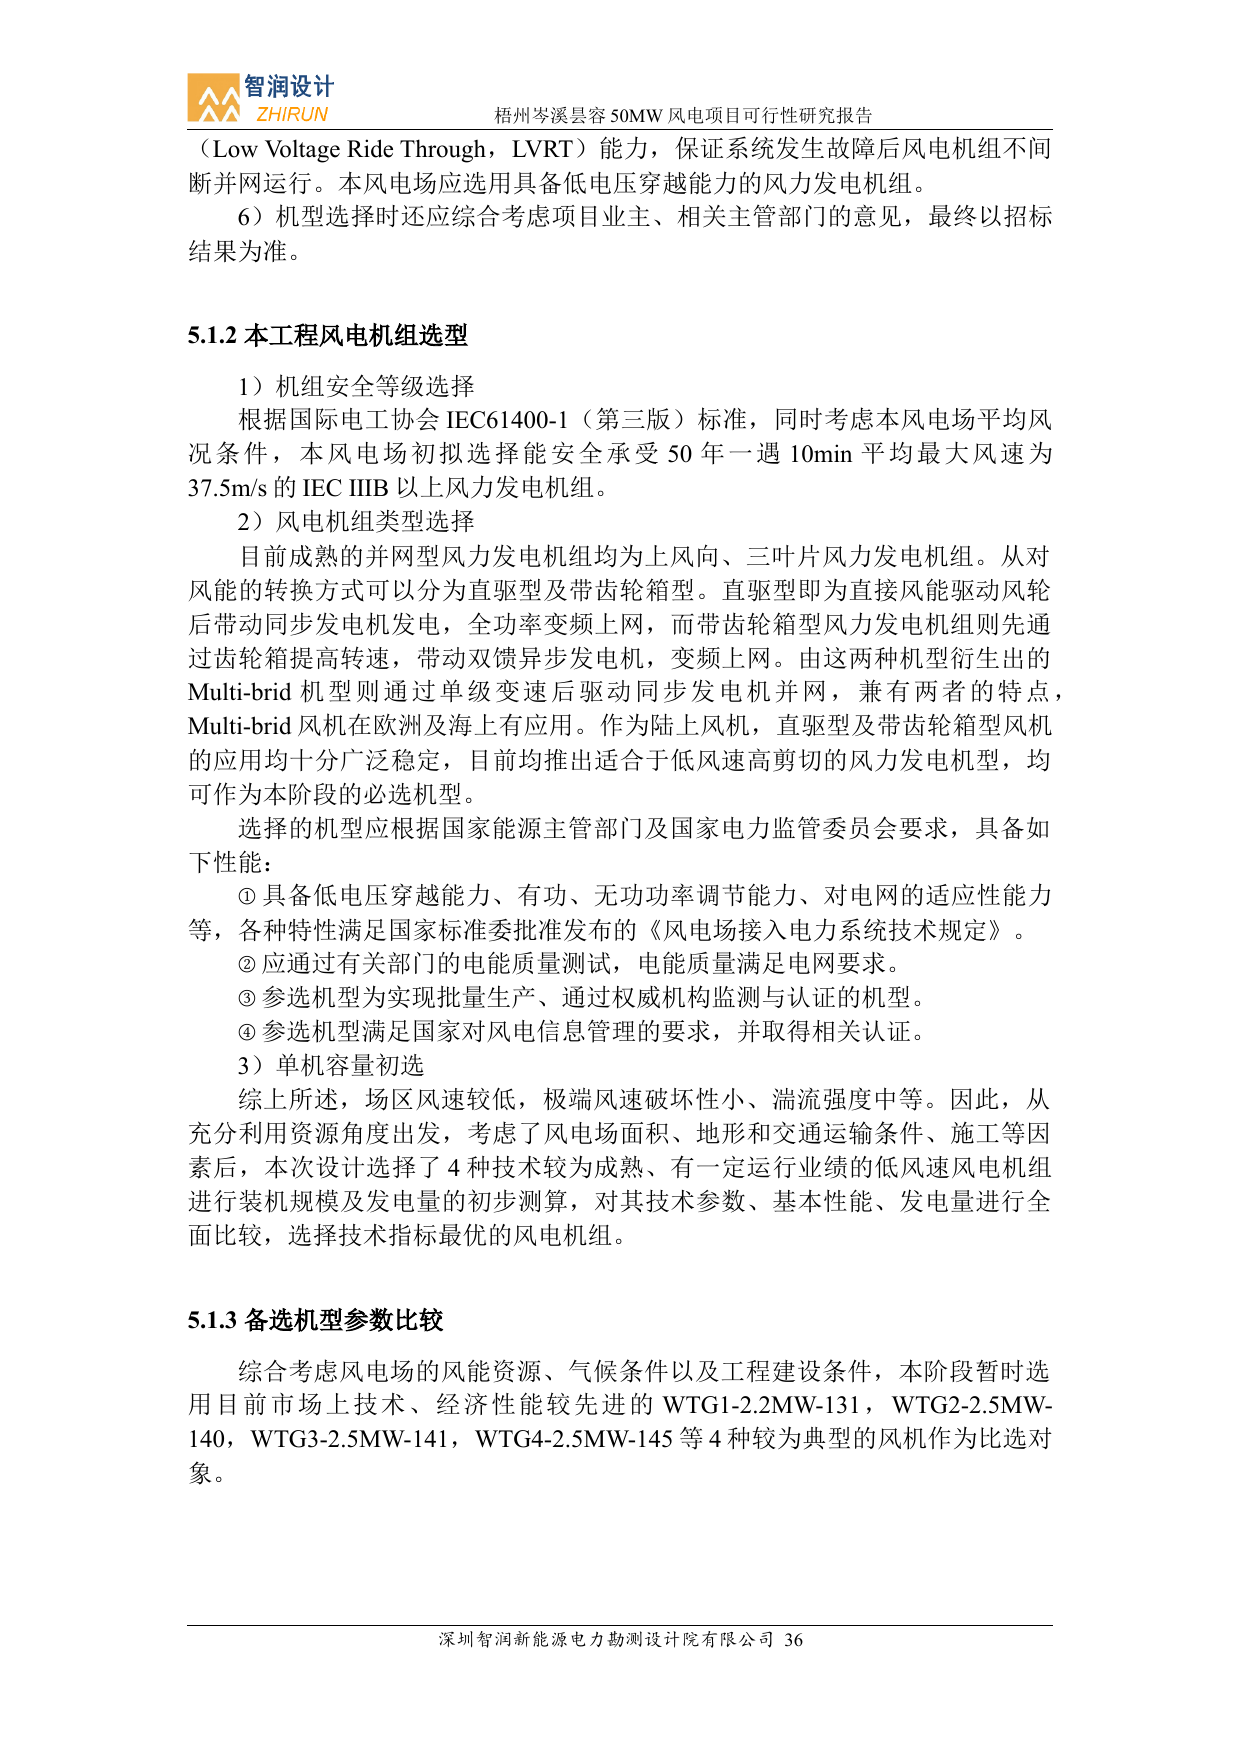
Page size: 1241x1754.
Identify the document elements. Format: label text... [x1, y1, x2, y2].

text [187, 130, 1053, 198]
text 根据国际电工协会IEC61400-1（第三版）标准，同时考虑本风电场平均风况条件，本风电场初拟选择能安全承受50年一遇10min平均最大风速为37.5m/s的IEC ⅢB以上风力发电机组。 [187, 402, 1053, 504]
picture [187, 70, 335, 123]
text ②应通过有关部门的电能质量测试，电能质量满足电网要求。 [187, 945, 1053, 979]
text ④参选机型满足国家对风电信息管理的要求，并取得相关认证。 [187, 1013, 1053, 1047]
text 选择的机型应根据国家能源主管部门及国家电力监管委员会要求，具备如下性能： [187, 809, 1053, 877]
text 综合考虑风电场的风能资源、气候条件以及工程建设条件，本阶段暂时选用目前市场上技术、经济性能较先进的WTG1-2.2MW-131，WTG2-2.5MW-140，WTG3-2.5MW-141，WTG4-2.5MW-145等4种较为典型的风机作为比选对象。 [187, 1353, 1053, 1489]
title 5.1.2 本工程风电机组选型 [187, 317, 1053, 351]
title 备选机型参数比较 [187, 1302, 1053, 1336]
text 3）单机容量初选 [187, 1047, 1053, 1081]
text 目前成熟的并网型风力发电机组均为上风向、三叶片风力发电机组。从对风能的转换方式可以分为直驱型及带齿轮箱型。直驱型即为直接风能驱动风轮后带动同步发电机发电，全功率变频上网，而带齿轮箱型风力发电机组则先通过齿轮箱提高转速，带动双馈异步发电机，变频上网。由这两种机型衍生出的Multi-brid机型则通过单级变速后驱动同步发电机并网，兼有两者的特点，Multi-brid风机在欧洲及海上有应用。作为陆上风机，直驱型及带齿轮箱型风机的应用均十分广泛稳定，目前均推出适合于低风速高剪切的风力发电机型，均可作为本阶段的必选机型。 [187, 538, 1053, 809]
text 2）风电机组类型选择 [187, 504, 1053, 538]
text ③参选机型为实现批量生产、通过权威机构监测与认证的机型。 [187, 979, 1053, 1013]
text 综上所述，场区风速较低，极端风速破坏性小、湍流强度中等。因此，从充分利用资源角度出发，考虑了风电场面积、地形和交通运输条件、施工等因素后，本次设计选择了4种技术较为成熟、有一定运行业绩的低风速风电机组进行装机规模及发电量的初步测算，对其技术参数、基本性能、发电量进行全面比较，选择技术指标最优的风电机组。 [187, 1081, 1053, 1251]
text ①具备低电压穿越能力、有功、无功功率调节能力、对电网的适应性能力等，各种特性满足国家标准委批准发布的《风电场接入电力系统技术规定》。 [187, 877, 1053, 945]
text 6）机型选择时还应综合考虑项目业主、相关主管部门的意见，最终以招标结果为准。 [187, 198, 1053, 266]
text 1）机组安全等级选择 [187, 368, 1053, 402]
